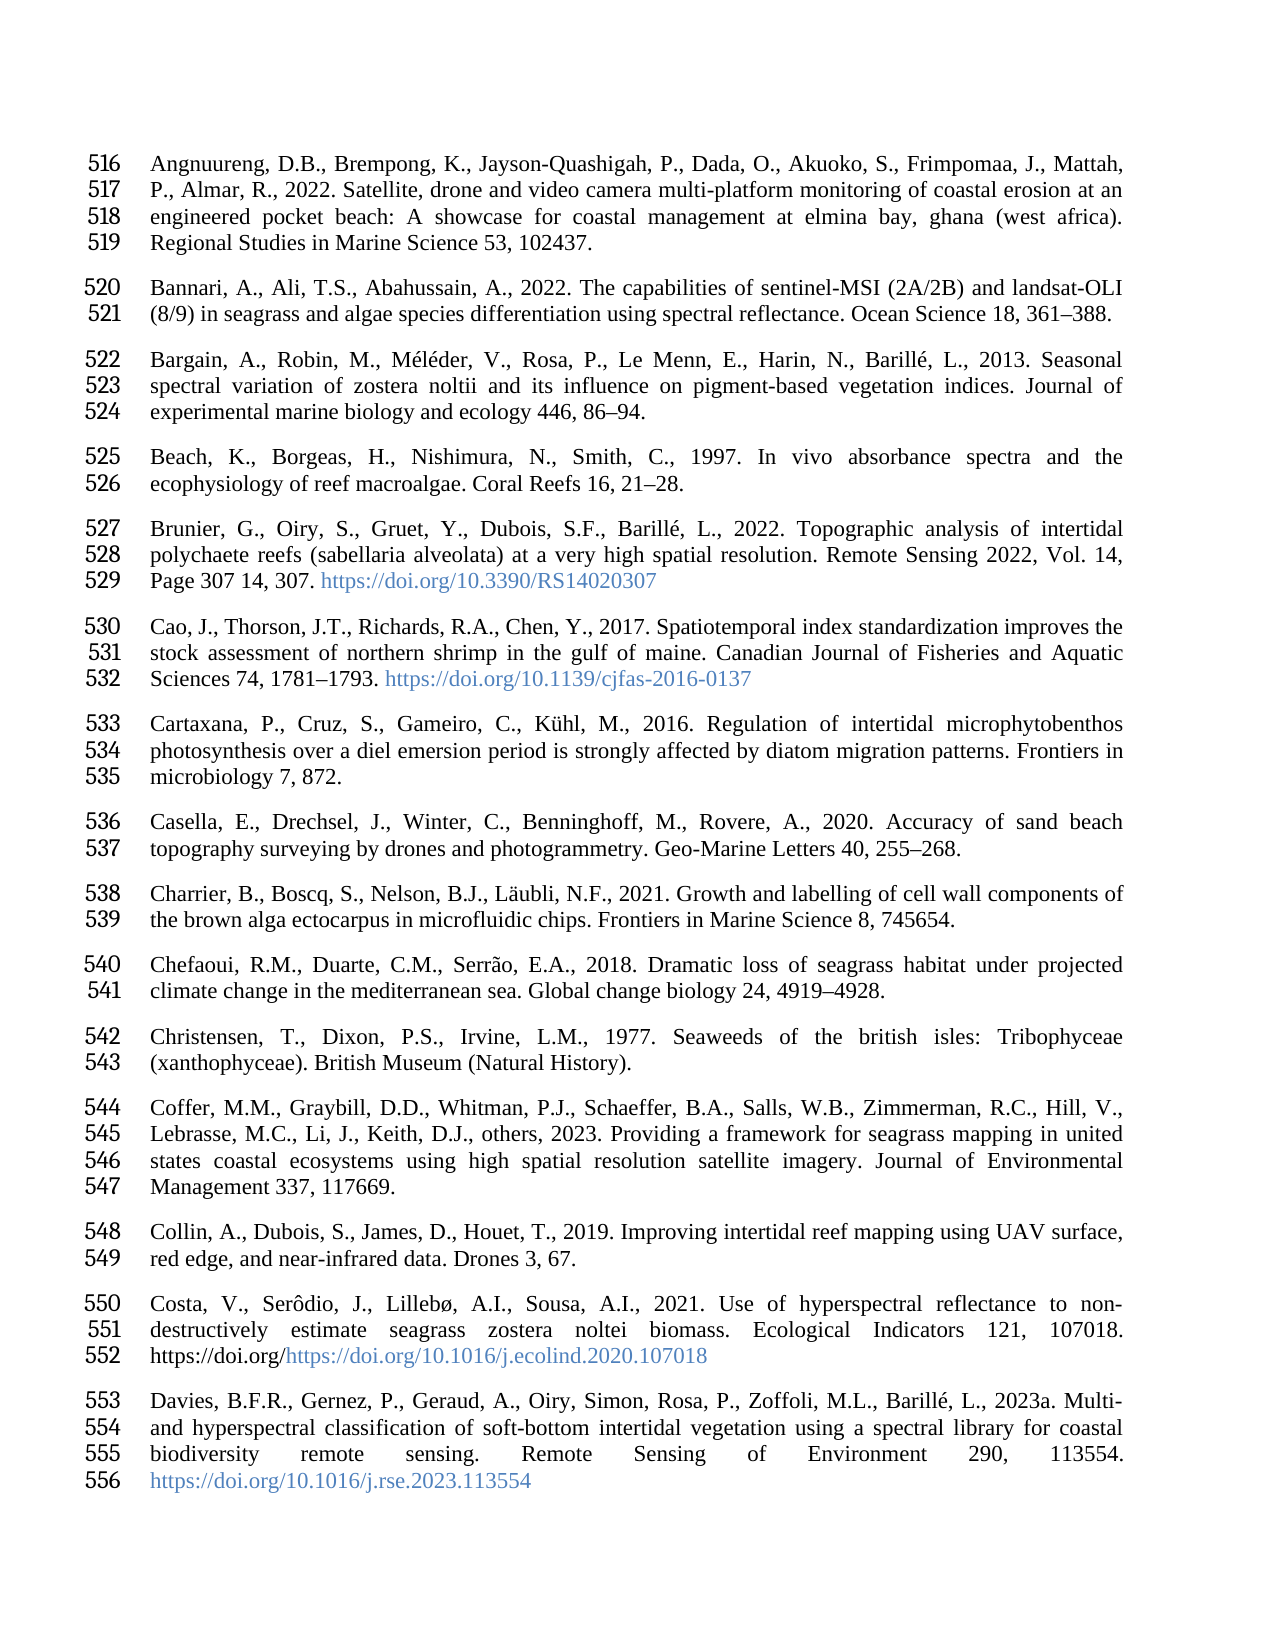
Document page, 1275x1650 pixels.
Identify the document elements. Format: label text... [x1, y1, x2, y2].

text Costa, V., Serôdio, J., Lillebø, A.I., Sousa, A.I., 2021. Use of hyperspectral reflectance to non-destructively estimate seagrass zostera noltei biomass. Ecological Indicators 121, 107018. https://doi.org/https://doi.org/10.1016/j.ecolind.2020.107018 [150, 1290, 1125, 1369]
text Charrier, B., Boscq, S., Nelson, B.J., Läubli, N.F., 2021. Growth and labelling of cell wall components of the brown alga ectocarpus in microfluidic chips. Frontiers in Marine Science 8, 745654. [150, 880, 1125, 932]
text Christensen, T., Dixon, P.S., Irvine, L.M., 1977. Seaweeds of the british isles: Tribophyceae (xanthophyceae). British Museum (Natural History). [150, 1023, 1125, 1075]
text Cao, J., Thorson, J.T., Richards, R.A., Chen, Y., 2017. Spatiotemporal index standardization improves the stock assessment of northern shrimp in the gulf of maine. Canadian Journal of Fisheries and Aquatic Sciences 74, 1781–1793. https://doi.org/10.1139/cjfas-2016-0137 [150, 613, 1125, 692]
text Chefaoui, R.M., Duarte, C.M., Serrão, E.A., 2018. Dramatic loss of seagrass habitat under projected climate change in the mediterranean sea. Global change biology 24, 4919–4928. [150, 951, 1125, 1004]
text Bargain, A., Robin, M., Méléder, V., Rosa, P., Le Menn, E., Harin, N., Barillé, L., 2013. Seasonal spectral variation of zostera noltii and its influence on pigment-based vegetation indices. Journal of experimental marine biology and ecology 446, 86–94. [150, 346, 1125, 425]
text Bannari, A., Ali, T.S., Abahussain, A., 2022. The capabilities of sentinel-MSI (2A/2B) and landsat-OLI (8/9) in seagrass and algae species differentiation using spectral reflectance. Ocean Science 18, 361–388. [150, 274, 1125, 327]
text Cartaxana, P., Cruz, S., Gameiro, C., Kühl, M., 2016. Regulation of intertidal microphytobenthos photosynthesis over a diel emersion period is strongly affected by diatom migration patterns. Frontiers in microbiology 7, 872. [150, 711, 1125, 789]
text Collin, A., Dubois, S., James, D., Houet, T., 2019. Improving intertidal reef mapping using UAV surface, red edge, and near-infrared data. Drones 3, 67. [150, 1218, 1125, 1271]
text Brunier, G., Oiry, S., Gruet, Y., Dubois, S.F., Barillé, L., 2022. Topographic analysis of intertidal polychaete reefs (sabellaria alveolata) at a very high spatial resolution. Remote Sensing 2022, Vol. 14, Page 307 14, 307. https://doi.org/10.3390/RS14020307 [150, 515, 1125, 594]
text Beach, K., Borgeas, H., Nishimura, N., Smith, C., 1997. In vivo absorbance spectra and the ecophysiology of reef macroalgae. Coral Reefs 16, 21–28. [150, 443, 1125, 496]
text Casella, E., Drechsel, J., Winter, C., Benninghoff, M., Rovere, A., 2020. Accuracy of sand beach topography surveying by drones and photogrammetry. Geo-Marine Letters 40, 255–268. [150, 808, 1125, 861]
text Coffer, M.M., Graybill, D.D., Whitman, P.J., Schaeffer, B.A., Salls, W.B., Zimmerman, R.C., Hill, V., Lebrasse, M.C., Li, J., Keith, D.J., others, 2023. Providing a framework for seagrass mapping in united states coastal ecosystems using high spatial resolution satellite imagery. Journal of Environmental Management 337, 117669. [150, 1094, 1125, 1199]
text Angnuureng, D.B., Brempong, K., Jayson-Quashigah, P., Dada, O., Akuoko, S., Frimpomaa, J., Mattah, P., Almar, R., 2022. Satellite, drone and video camera multi-platform monitoring of coastal erosion at an engineered pocket beach: A showcase for coastal management at elmina bay, ghana (west africa). Regional Studies in Marine Science 53, 102437. [150, 150, 1125, 255]
text Davies, B.F.R., Gernez, P., Geraud, A., Oiry, Simon, Rosa, P., Zoffoli, M.L., Barillé, L., 2023a. Multi- and hyperspectral classification of soft-bottom intertidal vegetation using a spectral library for coastal biodiversity remote sensing. Remote Sensing of Environment 290, 113554. https://doi.org/10.1016/j.rse.2023.113554 [150, 1388, 1125, 1493]
